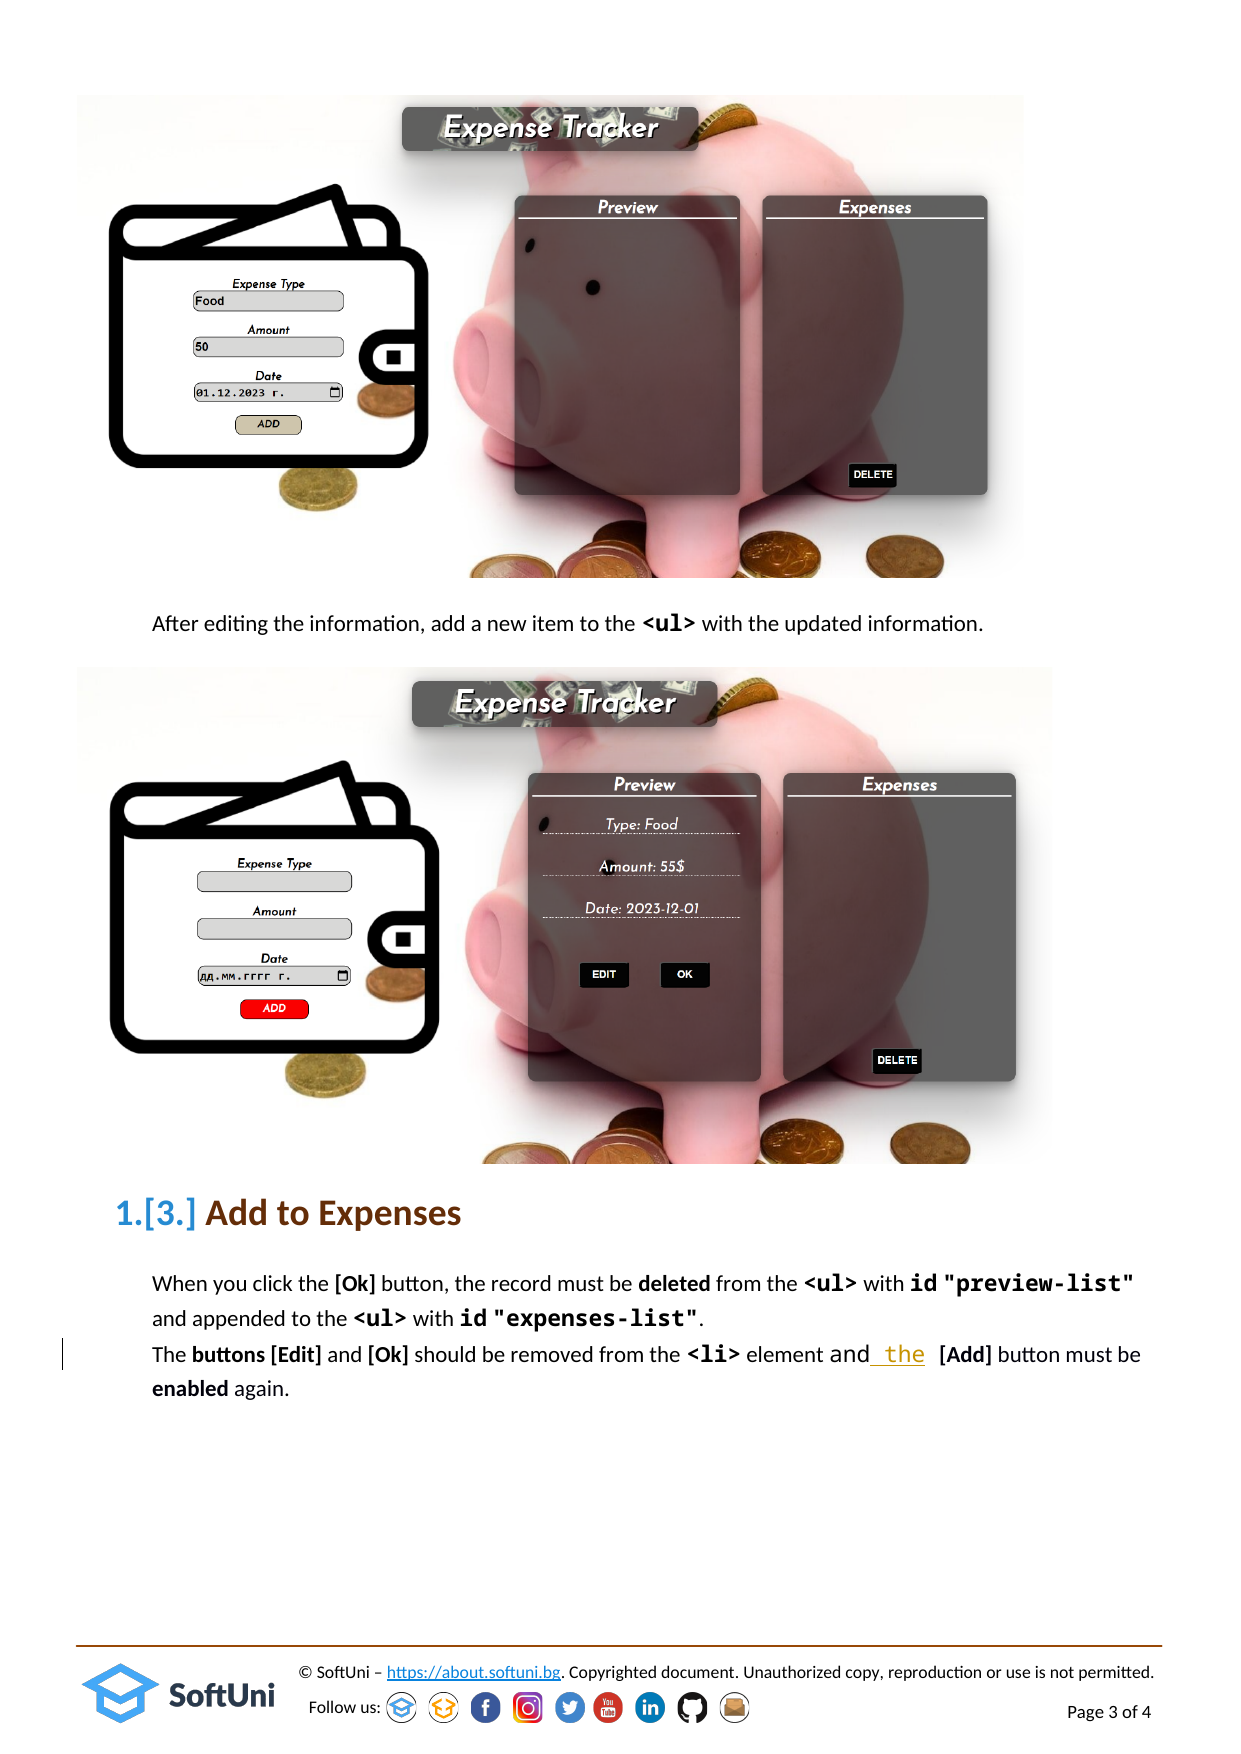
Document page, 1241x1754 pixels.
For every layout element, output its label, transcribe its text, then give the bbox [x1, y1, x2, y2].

picture [76, 667, 1053, 1164]
list The buttons [Edit] and [Ok] should be removed from the <li> element and [Add] button must be enabled again. [152, 1338, 1163, 1402]
picture [635, 1692, 644, 1701]
list When you click the [Ok] button, the record must be deleted from the <ul> with id "preview-list" and appended to the <ul> with id "expenses-list". [152, 1266, 1163, 1334]
picture [386, 1692, 417, 1723]
picture [649, 1705, 658, 1714]
picture [719, 1692, 750, 1723]
picture [656, 1714, 665, 1723]
picture [635, 1714, 644, 1723]
picture [593, 1692, 623, 1723]
picture [677, 1692, 708, 1723]
picture [513, 1692, 543, 1723]
subtitle Add to Expenses [114, 1189, 1163, 1234]
list After editing the information, add a new item to the <ul> with the updated information. [152, 607, 1163, 638]
picture [428, 1692, 459, 1723]
picture [76, 95, 1024, 578]
picture [656, 1692, 665, 1701]
picture [75, 1658, 281, 1729]
picture [471, 1692, 501, 1723]
picture [555, 1692, 585, 1723]
